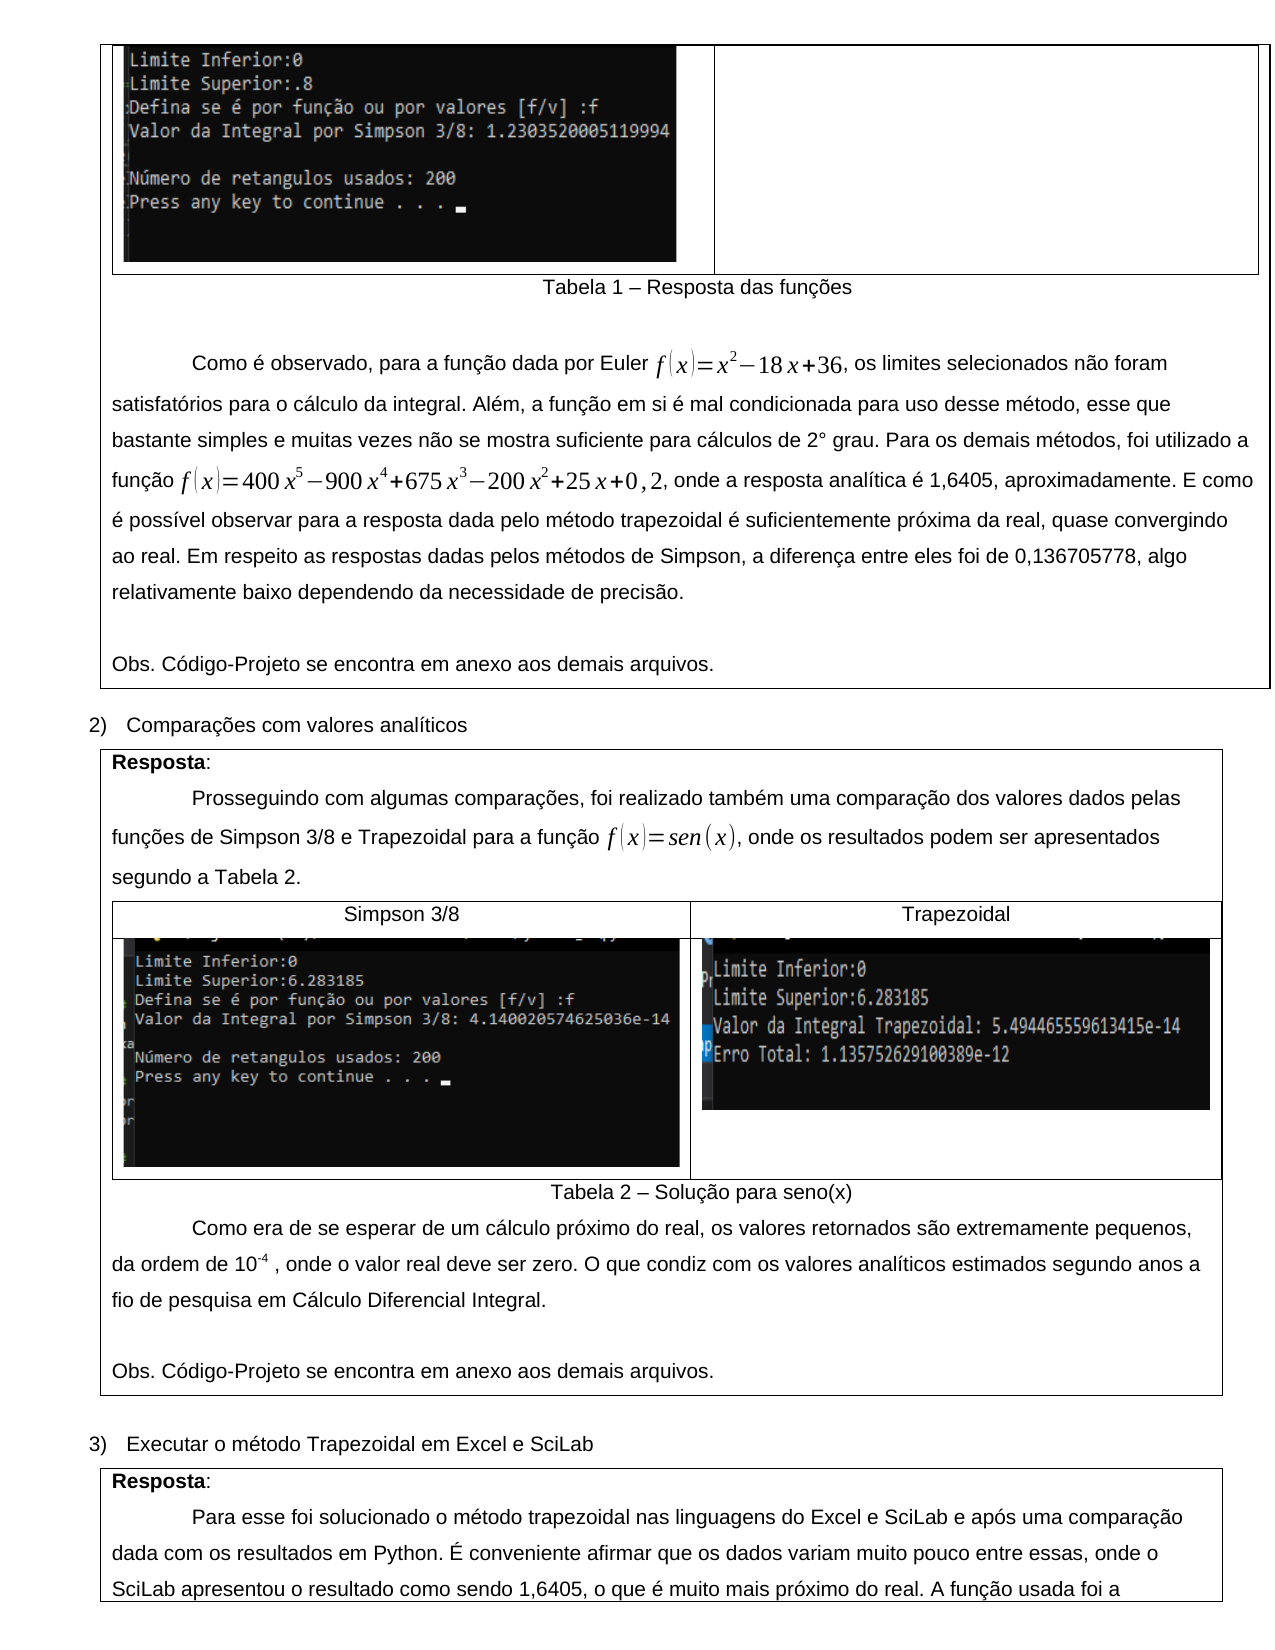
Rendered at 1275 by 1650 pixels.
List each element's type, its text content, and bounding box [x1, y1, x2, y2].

list Executar o método Trapezoidal em Excel e SciLab [89, 1432, 1211, 1456]
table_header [101, 1469, 1222, 1601]
picture [123, 46, 677, 262]
table_header Resposta: Prosseguindo com algumas comparações, foi realizado também uma comparação dos valores dados pelas funções de Simpson 3/8 e Trapezoidal para a função , onde os resultados podem ser apresentados segundo a Tabela 2. Tabela 2 – Solução para seno(x) Como era de se esperar de um cálculo próximo do real, os valores retornados são extremamente pequenos, da ordem de 10-4 , onde o valor real deve ser zero. O que condiz com os valores analíticos estimados segundo anos a fio de pesquisa em Cálculo Diferencial Integral. Obs. Código-Projeto se encontra em anexo aos demais arquivos. [101, 750, 1222, 1395]
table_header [101, 45, 1269, 688]
list Comparações com valores analíticos [89, 713, 1211, 737]
picture [123, 938, 680, 1167]
picture [702, 938, 1210, 1110]
